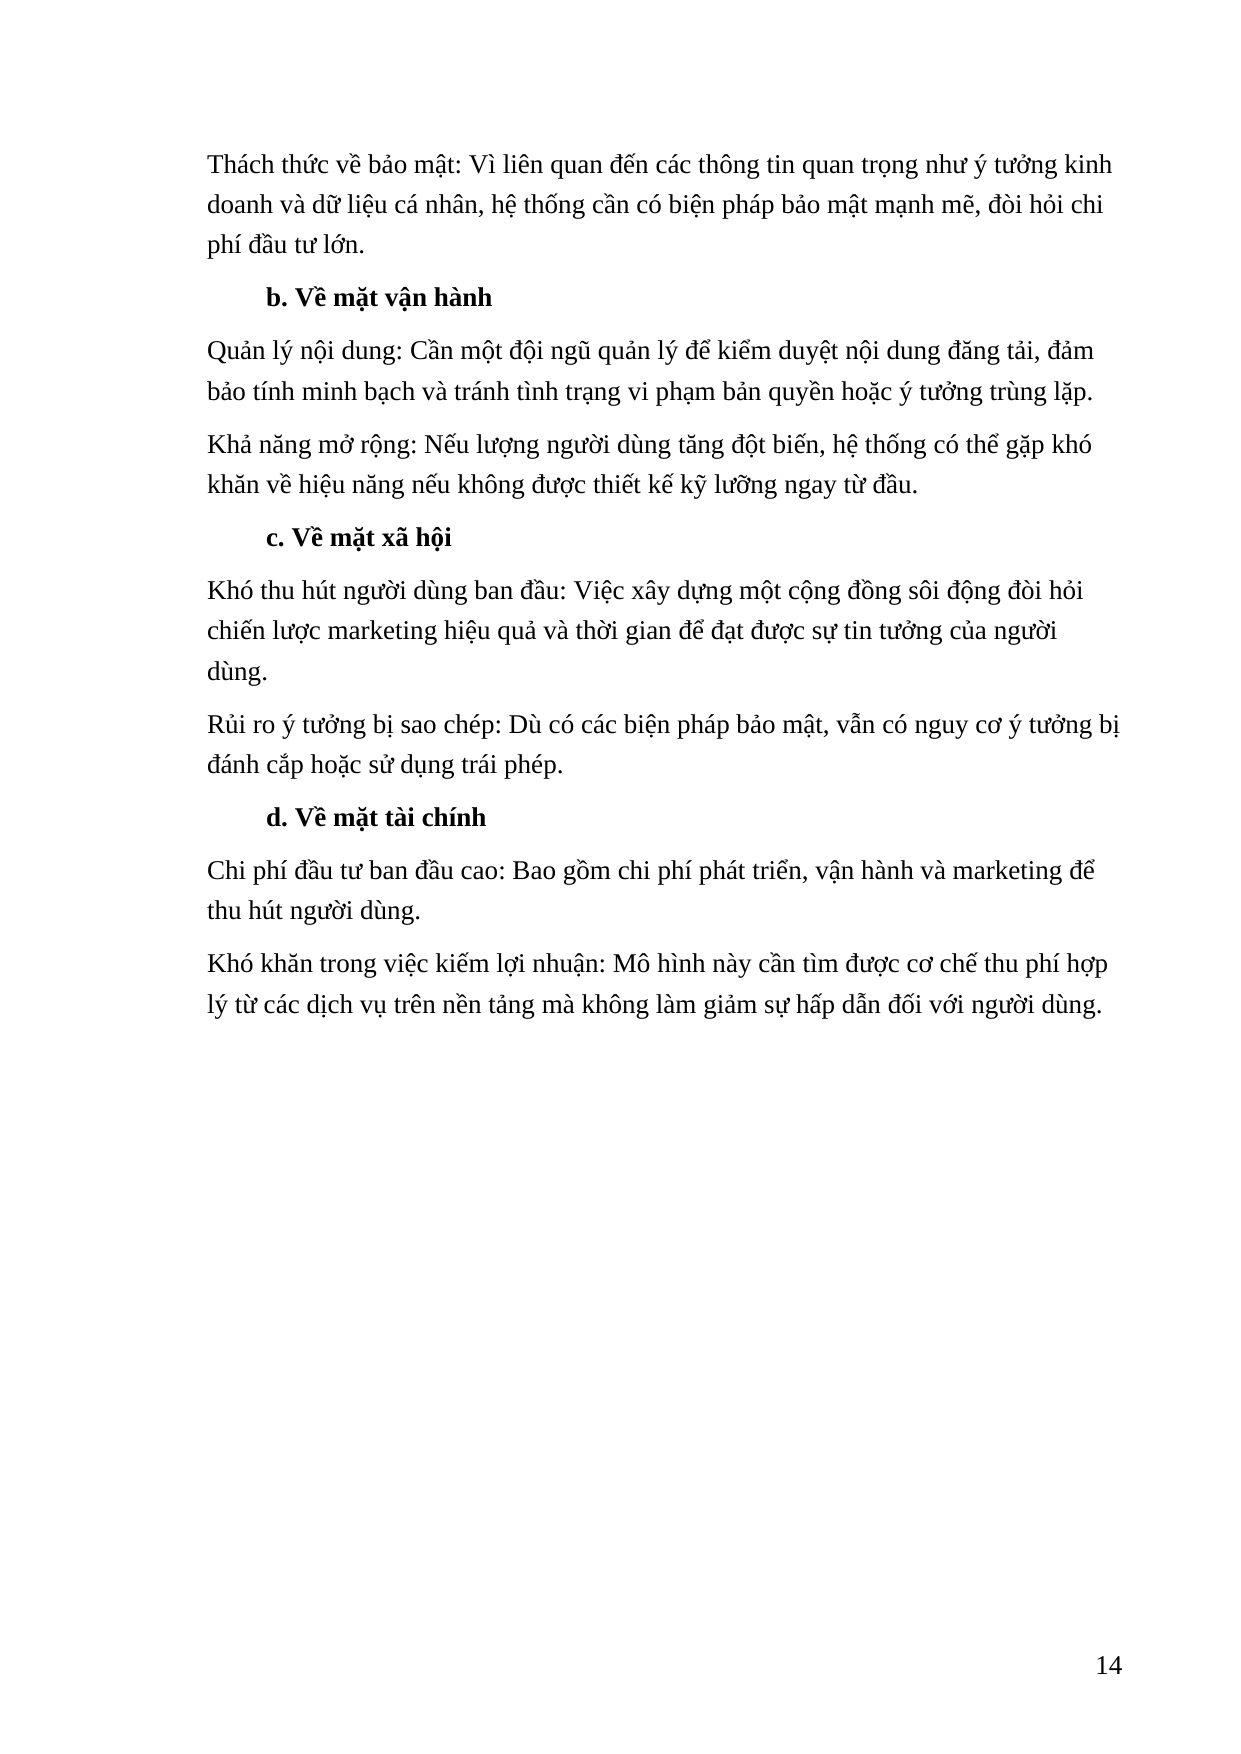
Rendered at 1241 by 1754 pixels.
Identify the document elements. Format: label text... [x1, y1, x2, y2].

text Khó khăn trong việc kiếm lợi nhuận: Mô hình này cần tìm được cơ chế thu phí hợp lý từ các dịch vụ trên nền tảng mà không làm giảm sự hấp dẫn đối với người dùng. [207, 947, 1122, 1019]
text Chi phí đầu tư ban đầu cao: Bao gồm chi phí phát triển, vận hành và marketing để thu hút người dùng. [207, 854, 1122, 926]
text Thách thức về bảo mật: Vì liên quan đến các thông tin quan trọng như ý tưởng kinh doanh và dữ liệu cá nhân, hệ thống cần có biện pháp bảo mật mạnh mẽ, đòi hỏi chi phí đầu tư lớn. [207, 148, 1122, 260]
text Quản lý nội dung: Cần một đội ngũ quản lý để kiểm duyệt nội dung đăng tải, đảm bảo tính minh bạch và tránh tình trạng vi phạm bản quyền hoặc ý tưởng trùng lặp. [207, 334, 1122, 406]
text c. Về mặt xã hội [207, 521, 1122, 552]
text Khả năng mở rộng: Nếu lượng người dùng tăng đột biến, hệ thống có thể gặp khó khăn về hiệu năng nếu không được thiết kế kỹ lưỡng ngay từ đầu. [207, 428, 1122, 499]
text Rủi ro ý tưởng bị sao chép: Dù có các biện pháp bảo mật, vẫn có nguy cơ ý tưởng bị đánh cắp hoặc sử dụng trái phép. [207, 708, 1122, 779]
text Khó thu hút người dùng ban đầu: Việc xây dựng một cộng đồng sôi động đòi hỏi chiến lược marketing hiệu quả và thời gian để đạt được sự tin tưởng của người dùng. [207, 574, 1122, 686]
text b. Về mặt vận hành [207, 281, 1122, 313]
text d. Về mặt tài chính [207, 801, 1122, 832]
